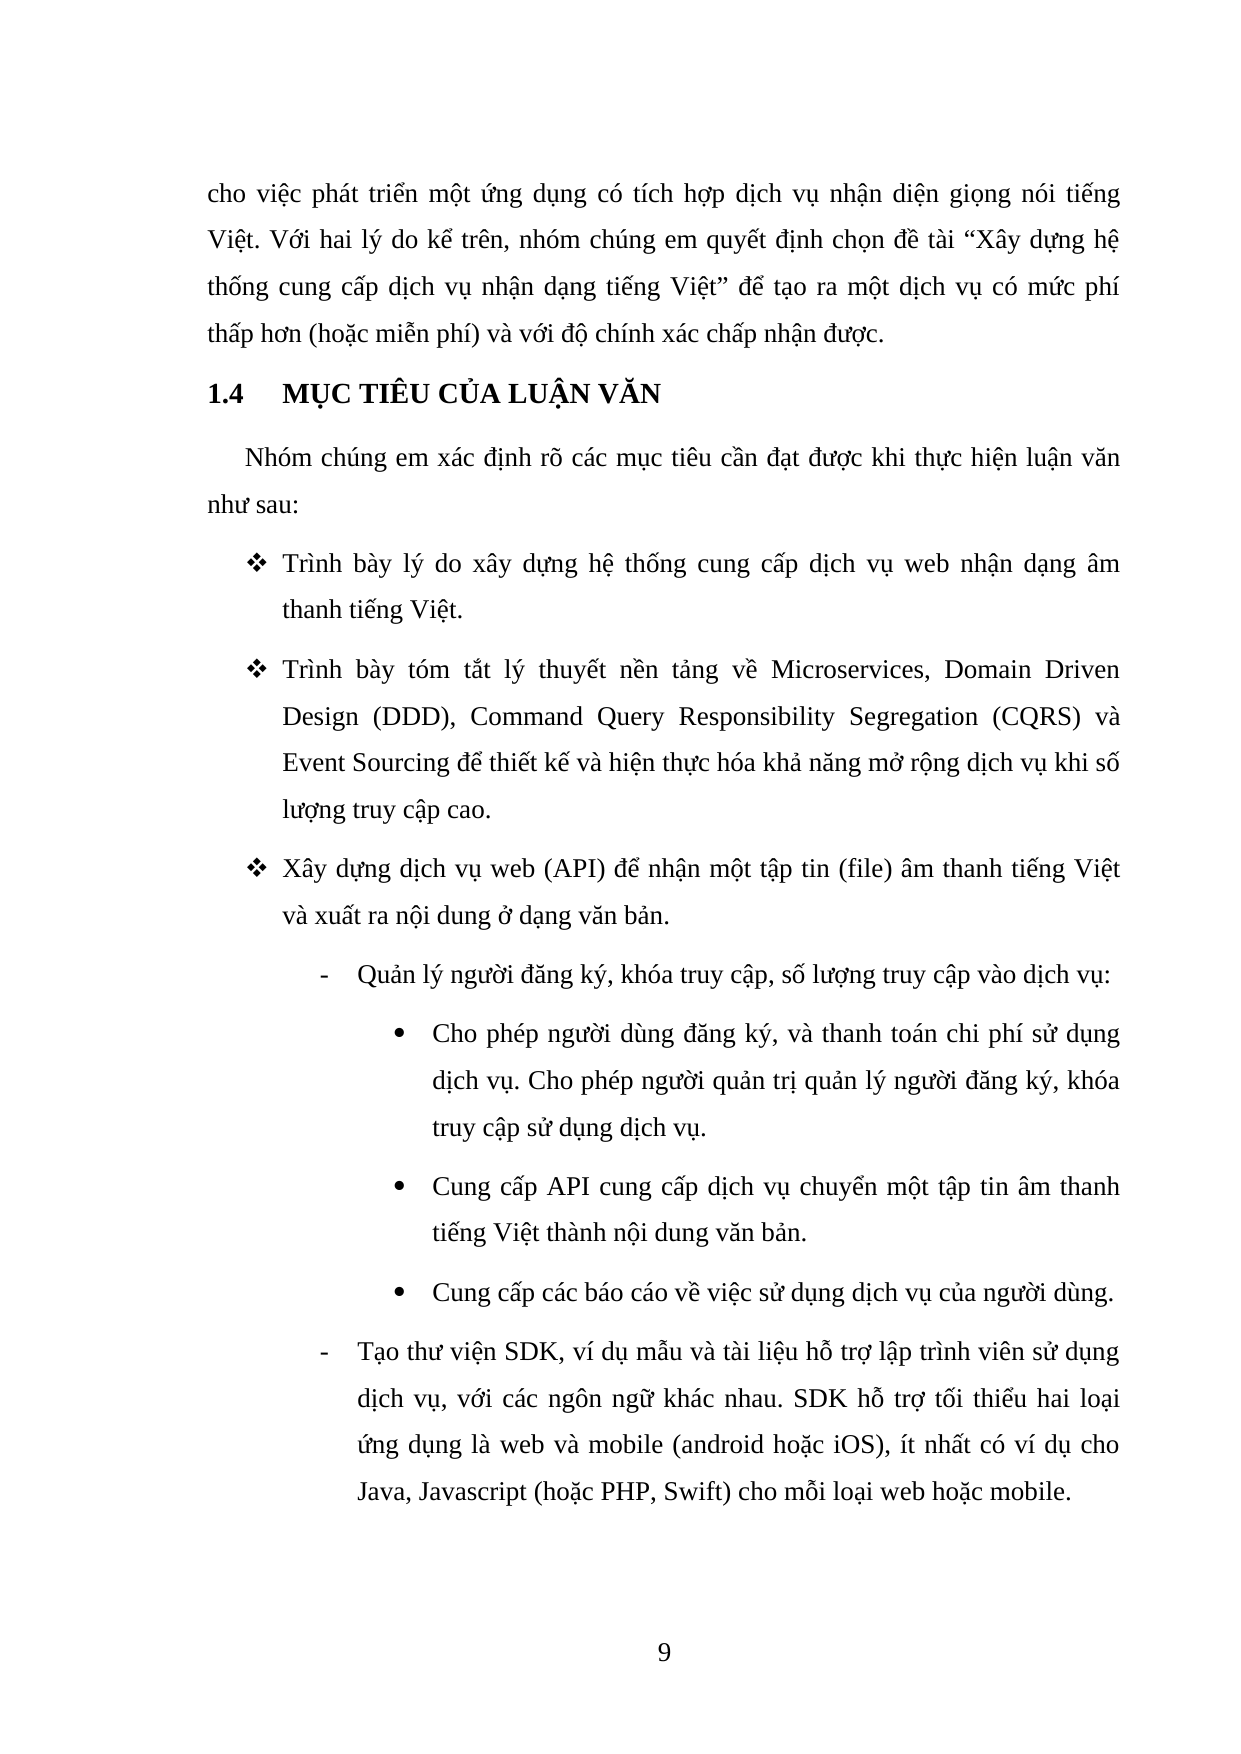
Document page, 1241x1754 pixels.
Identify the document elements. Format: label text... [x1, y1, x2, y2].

list Trình bày tóm tắt lý thuyết nền tảng về Microservices, Domain Driven Design (DDD), Command Query Responsibility Segregation (CQRS) và Event Sourcing để thiết kế và hiện thực hóa khả năng mở rộng dịch vụ khi số lượng truy cập cao. [244, 653, 1122, 824]
list Cung cấp API cung cấp dịch vụ chuyển một tập tin âm thanh tiếng Việt thành nội dung văn bản. [394, 1170, 1122, 1248]
text Nhóm chúng em xác định rõ các mục tiêu cần đạt được khi thực hiện luận văn như sau: [207, 441, 1122, 519]
list Quản lý người đăng ký, khóa truy cập, số lượng truy cập vào dịch vụ: [319, 958, 1122, 989]
list Trình bày lý do xây dựng hệ thống cung cấp dịch vụ web nhận dạng âm thanh tiếng Việt. [244, 547, 1122, 625]
list Xây dựng dịch vụ web (API) để nhận một tập tin (file) âm thanh tiếng Việt và xuất ra nội dung ở dạng văn bản. [244, 852, 1122, 930]
list Cung cấp các báo cáo về việc sử dụng dịch vụ của người dùng. [394, 1276, 1122, 1307]
list Cho phép người dùng đăng ký, và thanh toán chi phí sử dụng dịch vụ. Cho phép người quản trị quản lý người đăng ký, khóa truy cập sử dụng dịch vụ. [394, 1017, 1122, 1142]
list Tạo thư viện SDK, ví dụ mẫu và tài liệu hỗ trợ lập trình viên sử dụng dịch vụ, với các ngôn ngữ khác nhau. SDK hỗ trợ tối thiểu hai loại ứng dụng là web và mobile (android hoặc iOS), ít nhất có ví dụ cho Java, Javascript (hoặc PHP, Swift) cho mỗi loại web hoặc mobile. [319, 1335, 1122, 1506]
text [207, 177, 1122, 348]
subtitle MỤC TIÊU CỦA LUẬN VĂN [207, 376, 1122, 410]
